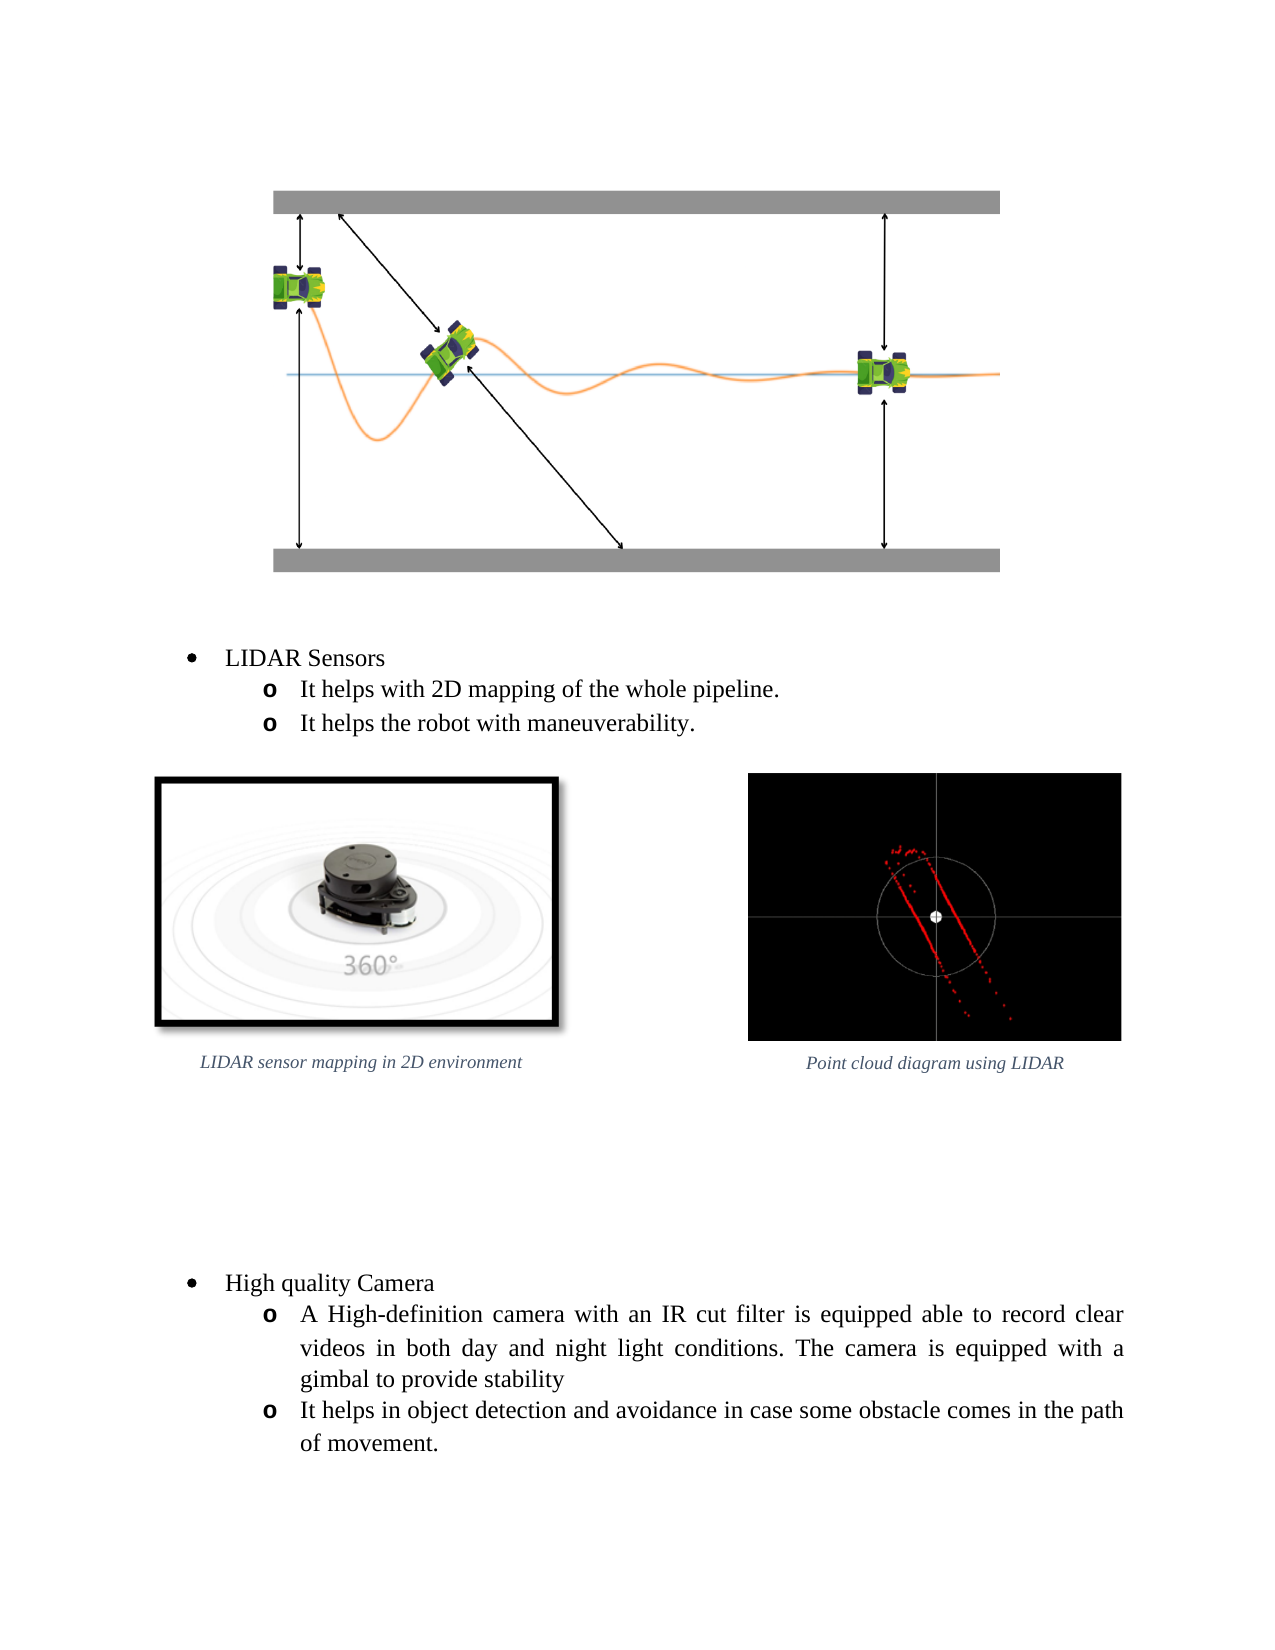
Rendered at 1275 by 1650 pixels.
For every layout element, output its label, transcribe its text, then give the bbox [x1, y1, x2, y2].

picture [746, 773, 1122, 1040]
picture [271, 178, 999, 590]
list High quality Camera [187, 1268, 1125, 1297]
list It helps the robot with maneuverability. [262, 708, 1125, 738]
list It helps in object detection and avoidance in case some obstacle comes in the path of movement. [262, 1395, 1125, 1457]
picture [150, 773, 572, 1039]
list LIDAR Sensors [187, 643, 1125, 672]
list It helps with 2D mapping of the whole pipeline. [262, 674, 1125, 705]
list A High-definition camera with an IR cut filter is equipped able to record clear videos in both day and night light conditions. The camera is equipped with a gimbal to provide stability [262, 1299, 1125, 1392]
